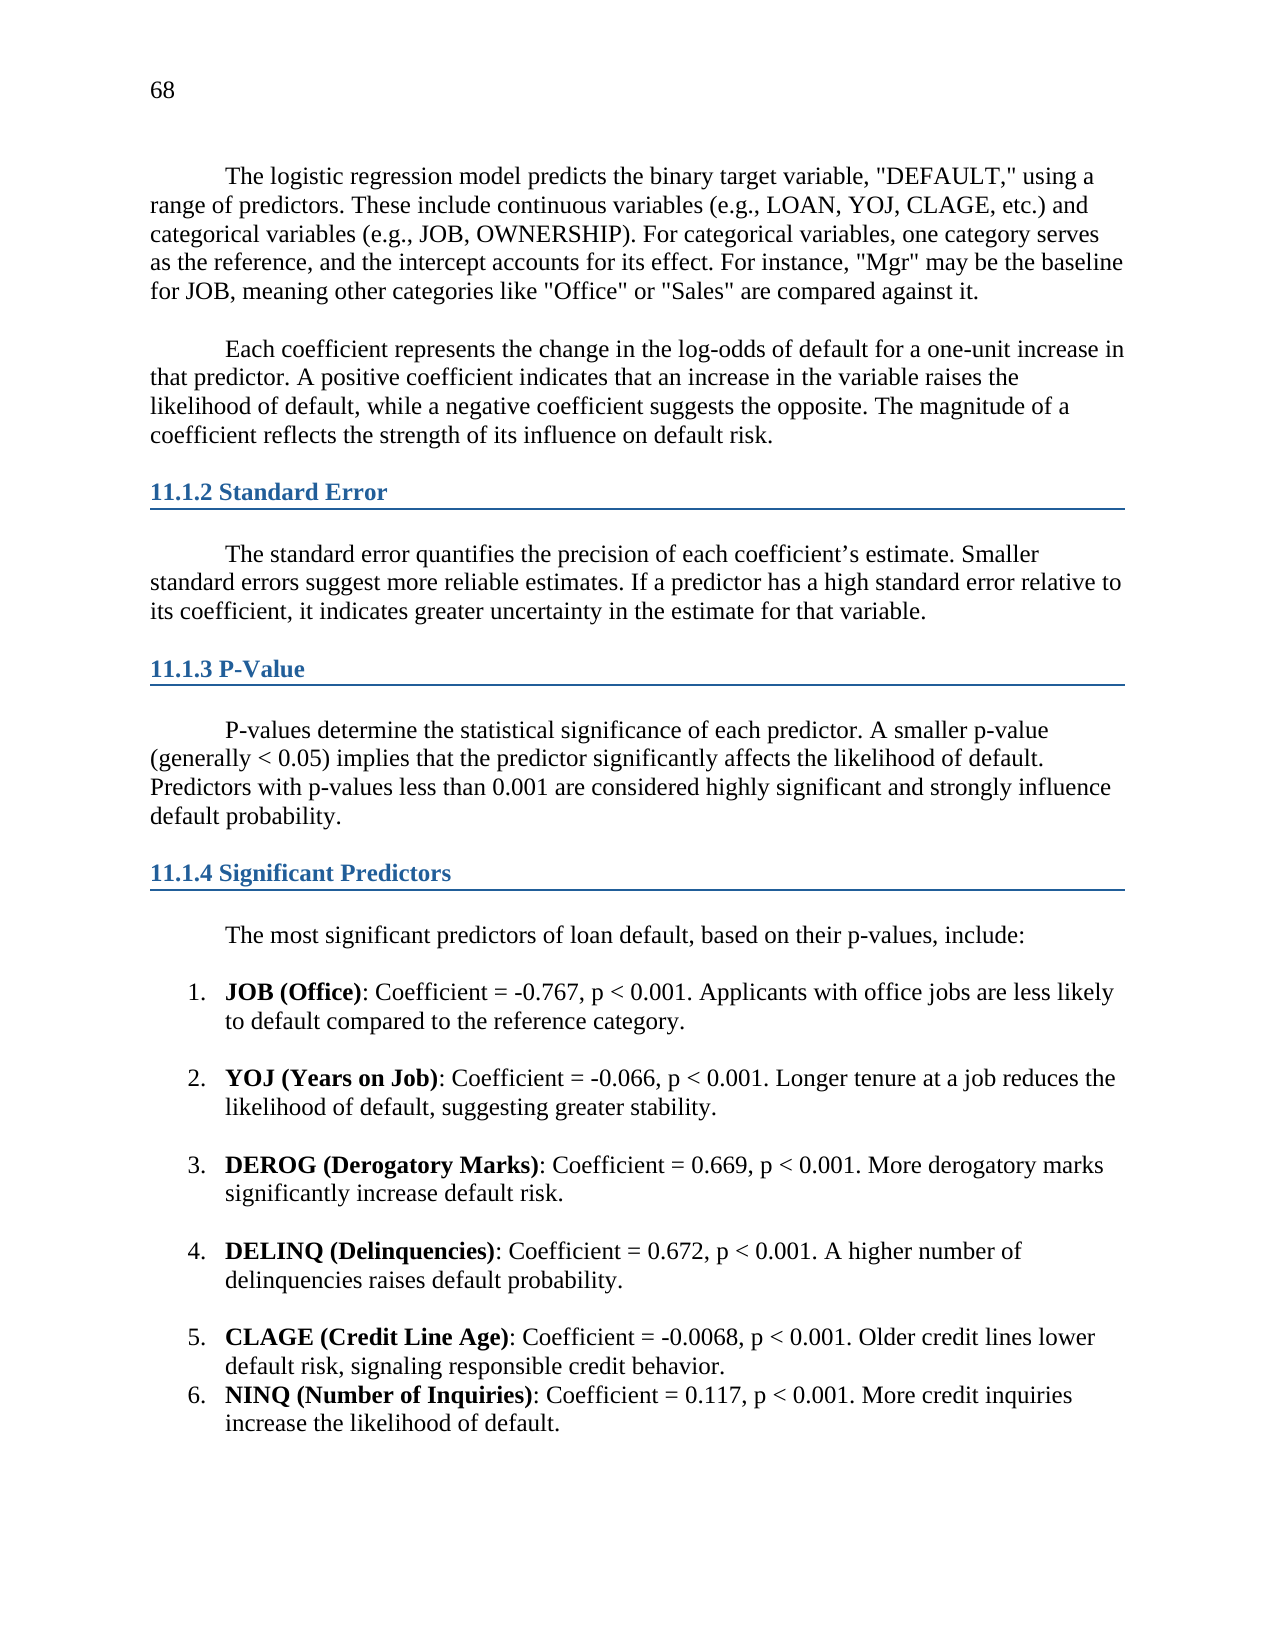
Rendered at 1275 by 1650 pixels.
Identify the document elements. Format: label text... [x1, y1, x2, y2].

list NINQ (Number of Inquiries): Coefficient = 0.117, p < 0.001. More credit inquiries increase the likelihood of default. [187, 1380, 1125, 1437]
list JOB (Office): Coefficient = -0.767, p < 0.001. Applicants with office jobs are less likely to default compared to the reference category. [187, 977, 1125, 1035]
text P-values determine the statistical significance of each predictor. A smaller p-value (generally < 0.05) implies that the predictor significantly affects the likelihood of default. Predictors with p-values less than 0.001 are considered highly significant and strongly influence default probability. [150, 715, 1125, 830]
text The standard error quantifies the precision of each coefficient’s estimate. Smaller standard errors suggest more reliable estimates. If a predictor has a high standard error relative to its coefficient, it indicates greater uncertainty in the estimate for that variable. [150, 539, 1125, 625]
list DELINQ (Delinquencies): Coefficient = 0.672, p < 0.001. A higher number of delinquencies raises default probability. [187, 1236, 1125, 1293]
text The most significant predictors of loan default, based on their p-values, include: [150, 920, 1125, 948]
subtitle 11.1.4 Significant Predictors [150, 858, 1125, 889]
text The logistic regression model predicts the binary target variable, "DEFAULT," using a range of predictors. These include continuous variables (e.g., LOAN, YOJ, CLAGE, etc.) and categorical variables (e.g., JOB, OWNERSHIP). For categorical variables, one category serves as the reference, and the intercept accounts for its effect. For instance, "Mgr" may be the baseline for JOB, meaning other categories like "Office" or "Sales" are compared against it. [150, 161, 1125, 305]
list DEROG (Derogatory Marks): Coefficient = 0.669, p < 0.001. More derogatory marks significantly increase default risk. [187, 1150, 1125, 1207]
text Each coefficient represents the change in the log-odds of default for a one-unit increase in that predictor. A positive coefficient indicates that an increase in the variable raises the likelihood of default, while a negative coefficient suggests the opposite. The magnitude of a coefficient reflects the strength of its influence on default risk. [150, 305, 1125, 449]
list YOJ (Years on Job): Coefficient = -0.066, p < 0.001. Longer tenure at a job reduces the likelihood of default, suggesting greater stability. [187, 1063, 1125, 1121]
subtitle 11.1.2 Standard Error [150, 477, 1125, 508]
subtitle 11.1.3 P-Value [150, 654, 1125, 684]
list CLAGE (Credit Line Age): Coefficient = -0.0068, p < 0.001. Older credit lines lower default risk, signaling responsible credit behavior. [187, 1322, 1125, 1380]
